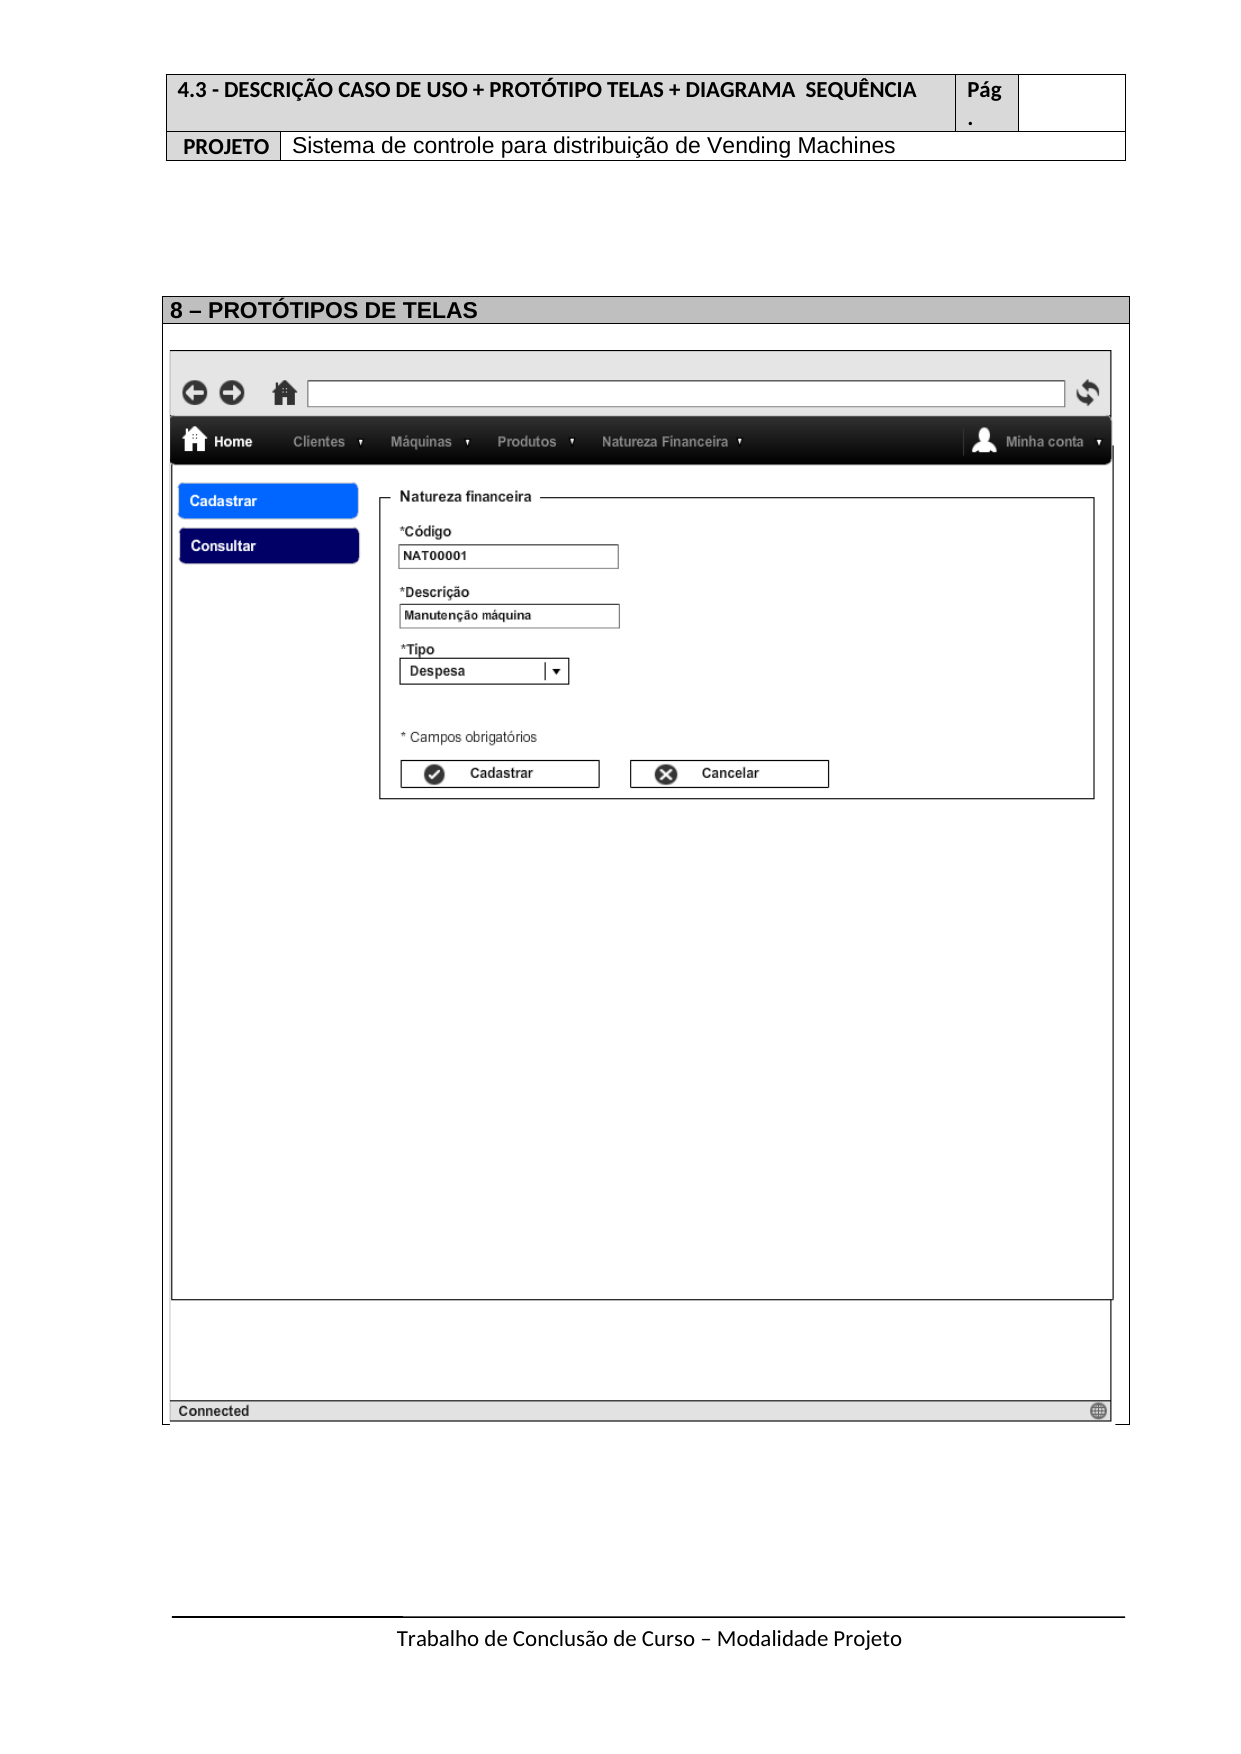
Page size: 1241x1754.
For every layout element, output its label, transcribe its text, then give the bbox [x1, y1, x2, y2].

picture [169, 350, 1116, 1425]
table_cell [163, 324, 1129, 1424]
table_header 8 – PROTÓTIPOS DE TELAS [163, 297, 1129, 323]
